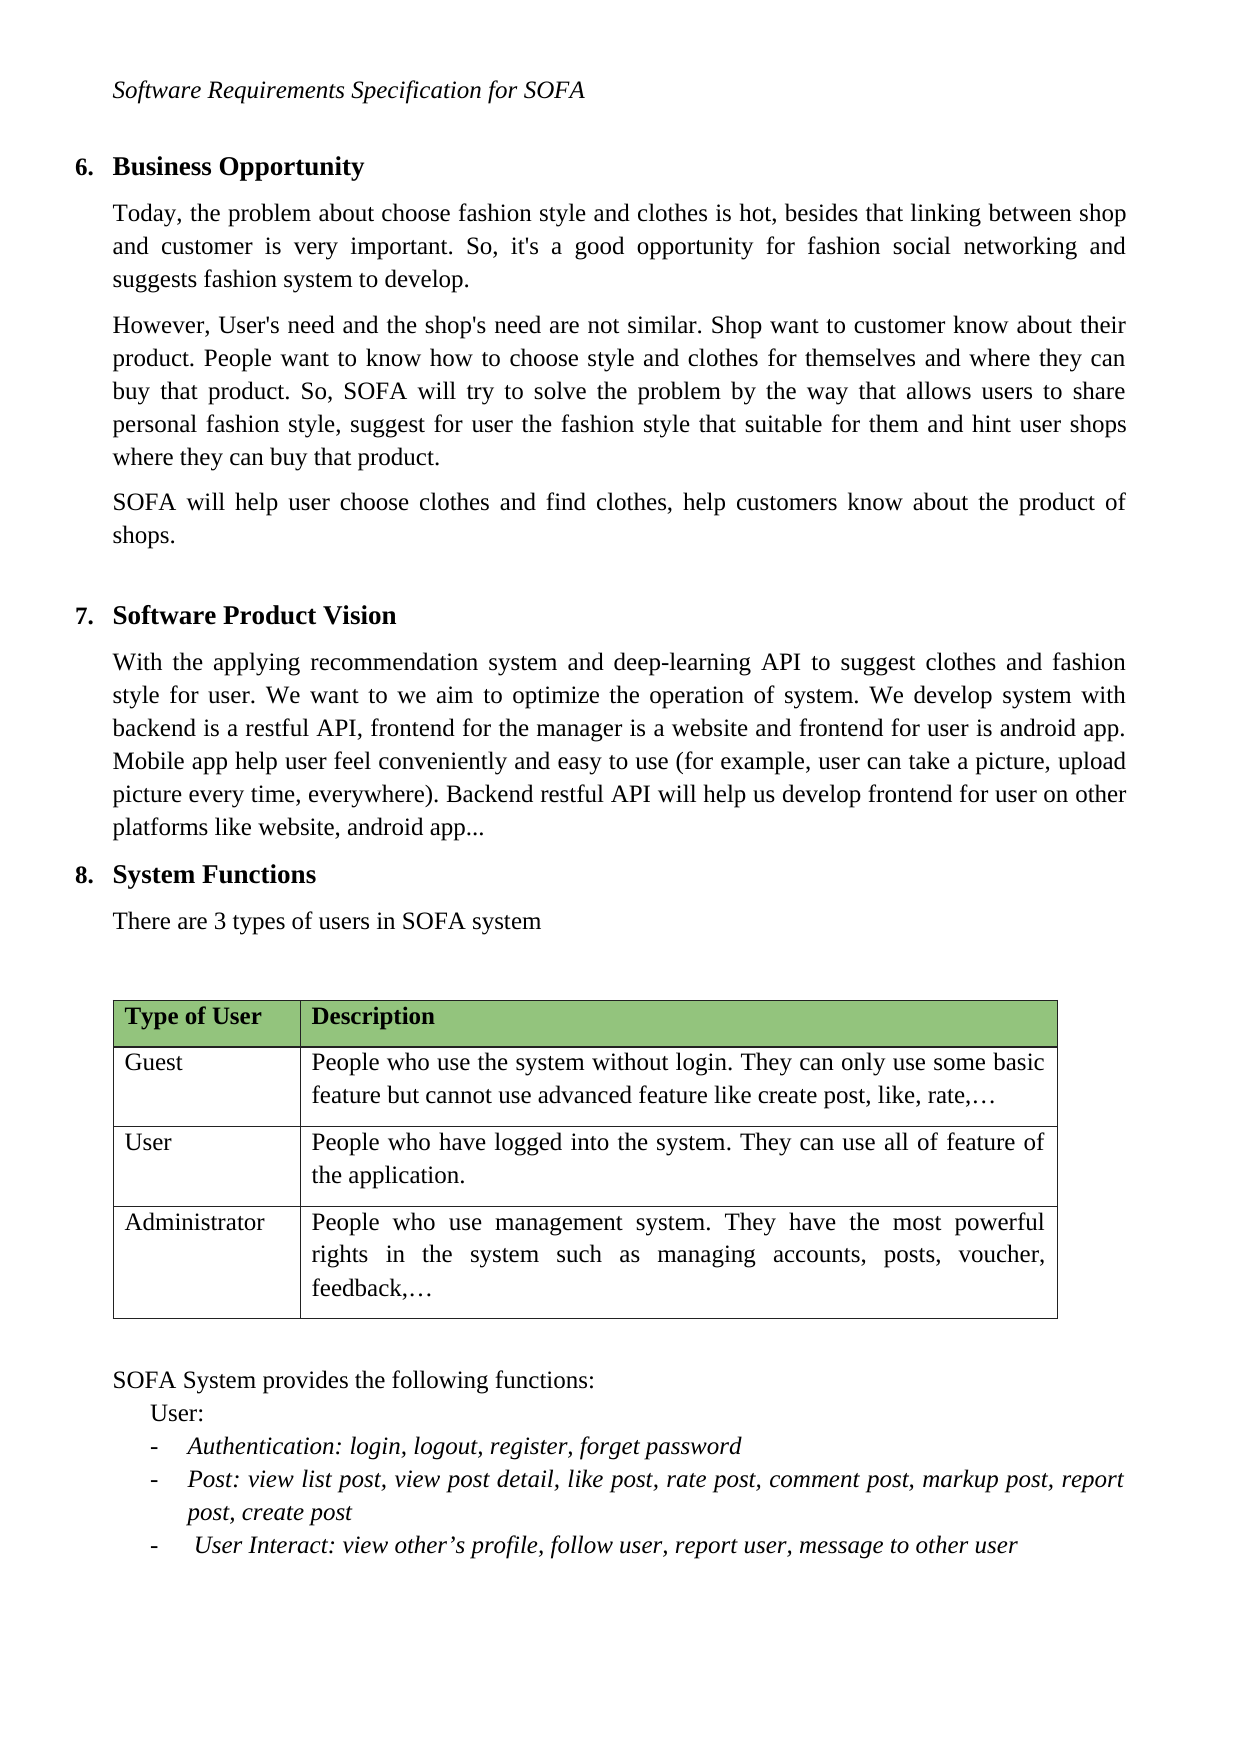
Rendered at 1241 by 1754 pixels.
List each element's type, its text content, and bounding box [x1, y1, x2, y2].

table_cell Administrator [114, 1207, 300, 1318]
list Post: view list post, view post detail, like post, rate post, comment post, markup post, report post, create post [150, 1464, 1128, 1526]
text However, User's need and the shop's need are not similar. Shop want to customer know about their product. People want to know how to choose style and clothes for themselves and where they can buy that product. So, SOFA will try to solve the problem by the way that allows users to share personal fashion style, suggest for user the fashion style that suitable for them and hint user shops where they can buy that product. [112, 310, 1128, 471]
text SOFA will help user choose clothes and find clothes, help customers know about the product of shops. [112, 487, 1128, 549]
table_cell User [114, 1127, 300, 1206]
table_header Description [301, 1001, 1057, 1046]
list Authentication: login, logout, register, forget password [150, 1431, 1128, 1459]
table_cell People who use the system without login. They can only use some basic feature but cannot use advanced feature like create post, like, rate,… [301, 1048, 1057, 1126]
text Today, the problem about choose fashion style and clothes is hot, besides that linking between shop and customer is very important. So, it's a good opportunity for fashion social networking and suggests fashion system to develop. [112, 198, 1128, 293]
table_cell People who have logged into the system. They can use all of feature of the application. [301, 1127, 1057, 1206]
table_header Type of User [114, 1001, 300, 1046]
text There are 3 types of users in SOFA system [112, 906, 1128, 935]
text SOFA System provides the following functions: [112, 1365, 1128, 1393]
table_cell Guest [114, 1048, 300, 1126]
list System Functions [75, 858, 1165, 889]
list Business Opportunity [75, 150, 1165, 181]
text User: [122, 1398, 1128, 1426]
list Software Product Vision [75, 599, 1165, 630]
table_cell People who use management system. They have the most powerful rights in the system such as managing accounts, posts, voucher, feedback,… [301, 1207, 1057, 1318]
list User Interact: view other’s profile, follow user, report user, message to other user [150, 1530, 1128, 1558]
text With the applying recommendation system and deep-learning API to suggest clothes and fashion style for user. We want to we aim to optimize the operation of system. We develop system with backend is a restful API, frontend for the manager is a website and frontend for user is android app. Mobile app help user feel conveniently and easy to use (for example, user can take a picture, upload picture every time, everywhere). Backend restful API will help us develop frontend for user on other platforms like website, android app... [112, 647, 1128, 841]
